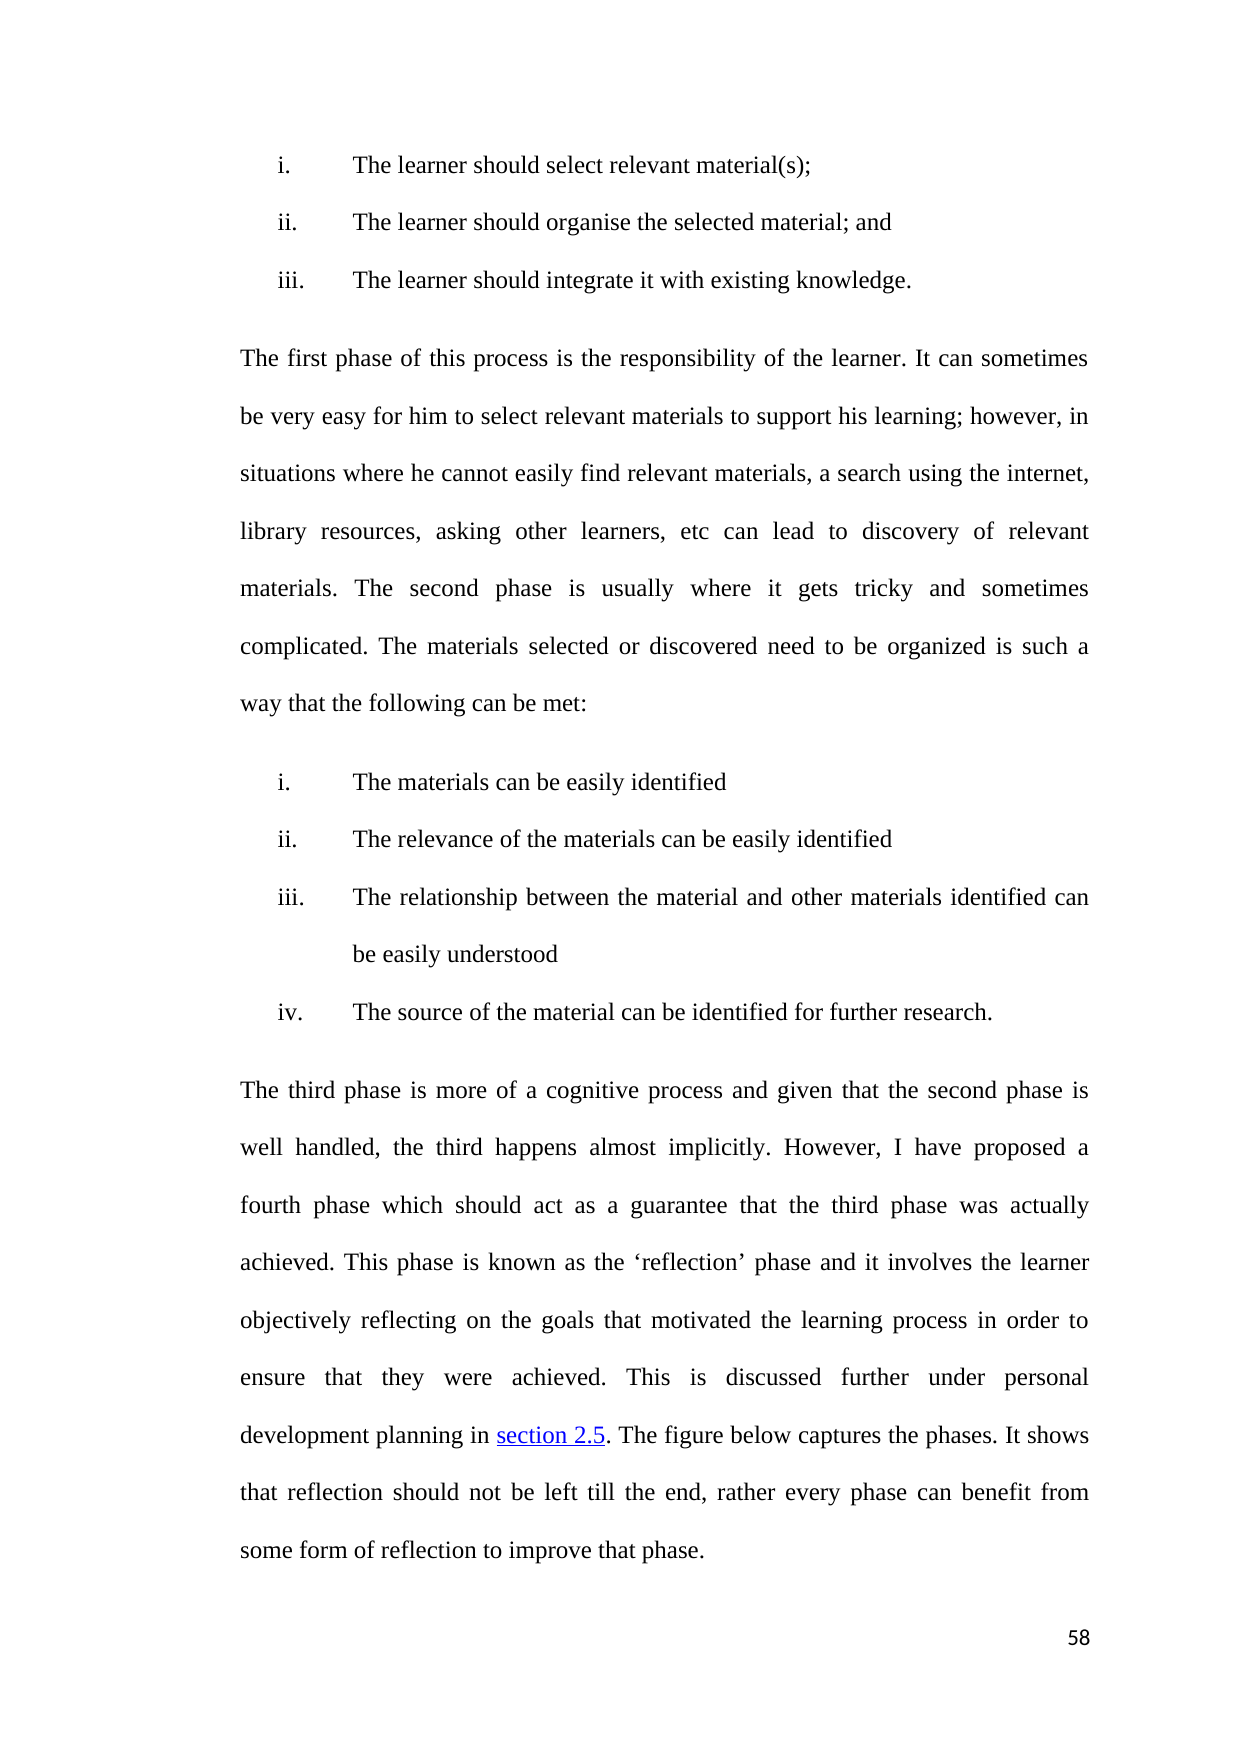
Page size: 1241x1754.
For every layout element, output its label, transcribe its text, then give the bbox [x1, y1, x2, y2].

list The relationship between the material and other materials identified can be easily understood [277, 882, 1090, 968]
text The third phase is more of a cognitive process and given that the second phase is well handled, the third happens almost implicitly. However, I have proposed a fourth phase which should act as a guarantee that the third phase was actually achieved. This phase is known as the ‘reflection’ phase and it involves the learner objectively reflecting on the goals that motivated the learning process in order to ensure that they were achieved. This is discussed further under personal development planning in section 2.5. The figure below captures the phases. It shows that reflection should not be left till the end, rather every phase can benefit from some form of reflection to improve that phase. [240, 1075, 1090, 1564]
list The relevance of the materials can be easily identified [277, 824, 1090, 853]
list The learner should select relevant material(s); [277, 150, 1090, 179]
text The first phase of this process is the responsibility of the learner. It can sometimes be very easy for him to select relevant materials to support his learning; however, in situations where he cannot easily find relevant materials, a search using the internet, library resources, asking other learners, etc can lead to discovery of relevant materials. The second phase is usually where it gets tricky and sometimes complicated. The materials selected or discovered need to be organized is such a way that the following can be met: [240, 343, 1090, 717]
list The learner should organise the selected material; and [277, 207, 1090, 236]
list The source of the material can be identified for further research. [277, 997, 1090, 1025]
list The learner should integrate it with existing knowledge. [277, 265, 1090, 294]
list The materials can be easily identified [277, 767, 1090, 795]
